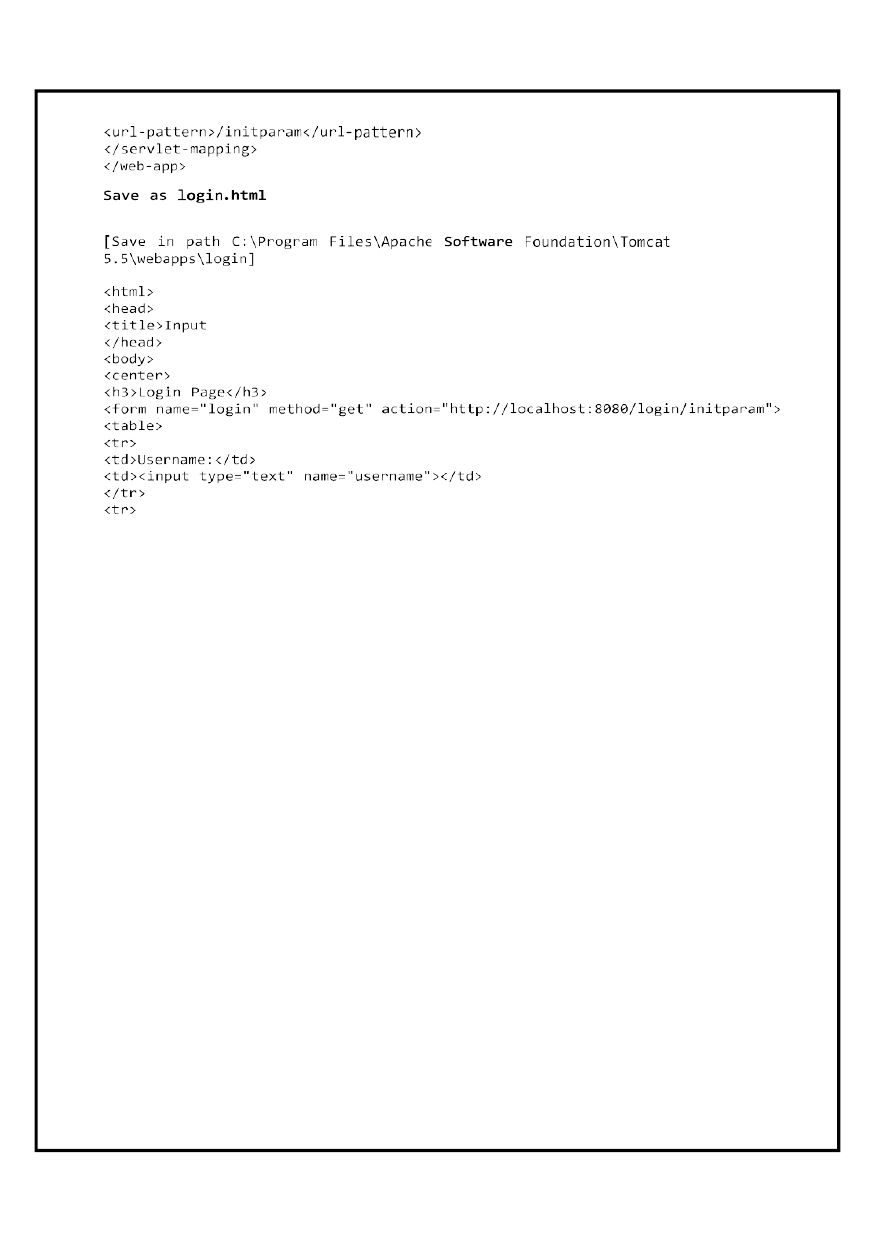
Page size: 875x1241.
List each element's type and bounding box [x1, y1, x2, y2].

picture [526, 236, 670, 248]
picture [355, 126, 421, 140]
picture [178, 189, 222, 203]
picture [104, 235, 317, 266]
picture [104, 286, 780, 514]
picture [104, 126, 344, 173]
picture [330, 236, 432, 249]
